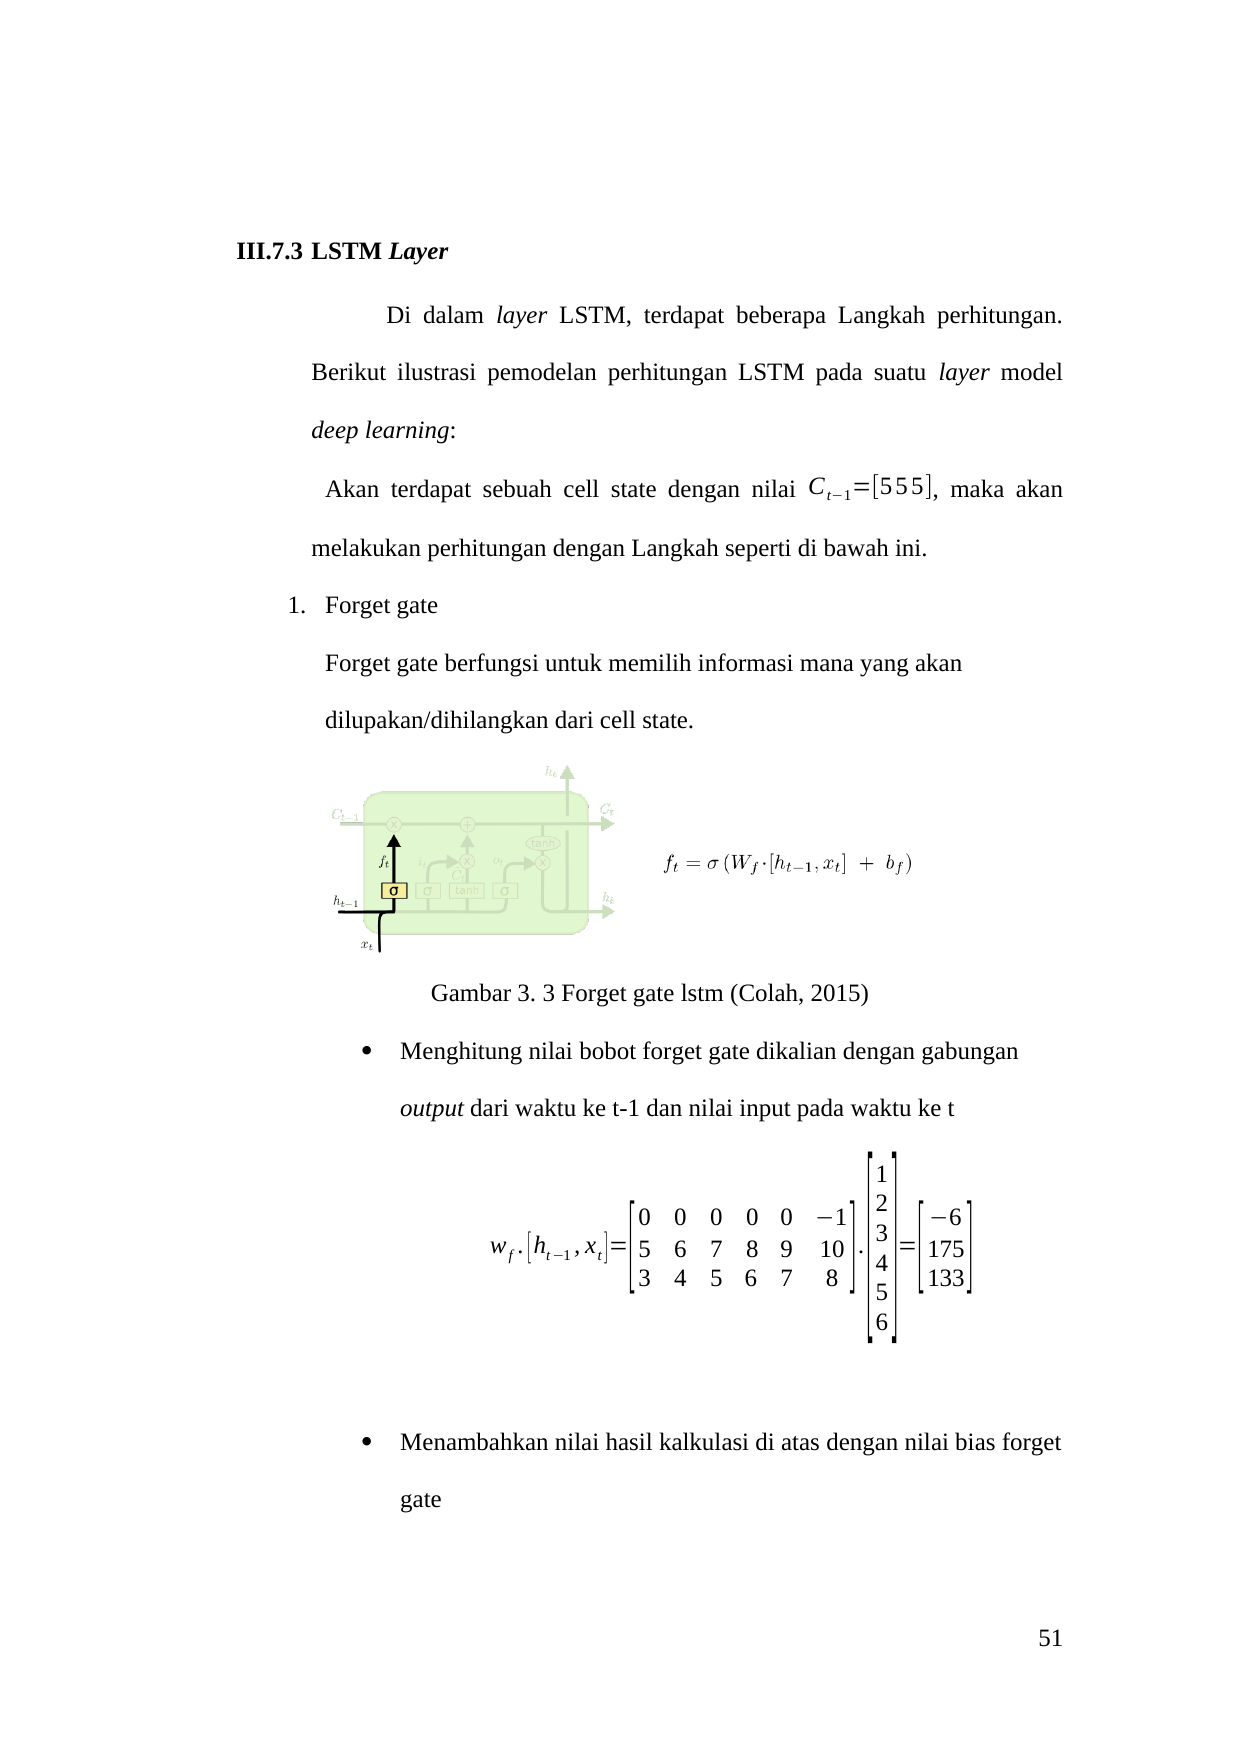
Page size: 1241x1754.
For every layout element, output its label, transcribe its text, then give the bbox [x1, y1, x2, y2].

list Menghitung nilai bobot forget gate dikalian dengan gabungan output dari waktu ke t-1 dan nilai input pada waktu ke t [362, 1036, 1063, 1122]
text Di dalam layer LSTM, terdapat beberapa Langkah perhitungan. Berikut ilustrasi pemodelan perhitungan LSTM pada suatu layer model deep learning: [311, 300, 1063, 444]
list Forget gate berfungsi untuk memilih informasi mana yang akan dilupakan/dihilangkan dari cell state. [325, 648, 1063, 734]
text Gambar 3. 3 Forget gate lstm [236, 978, 1063, 1007]
list Menambahkan nilai hasil kalkulasi di atas dengan nilai bias forget gate [362, 1427, 1063, 1513]
picture [325, 762, 945, 955]
subtitle LSTM Layer [236, 236, 1063, 265]
text Akan terdapat sebuah cell state dengan nilai , maka akan melakukan perhitungan dengan Langkah seperti di bawah ini. [311, 472, 1063, 561]
list Forget gate [287, 590, 1063, 619]
